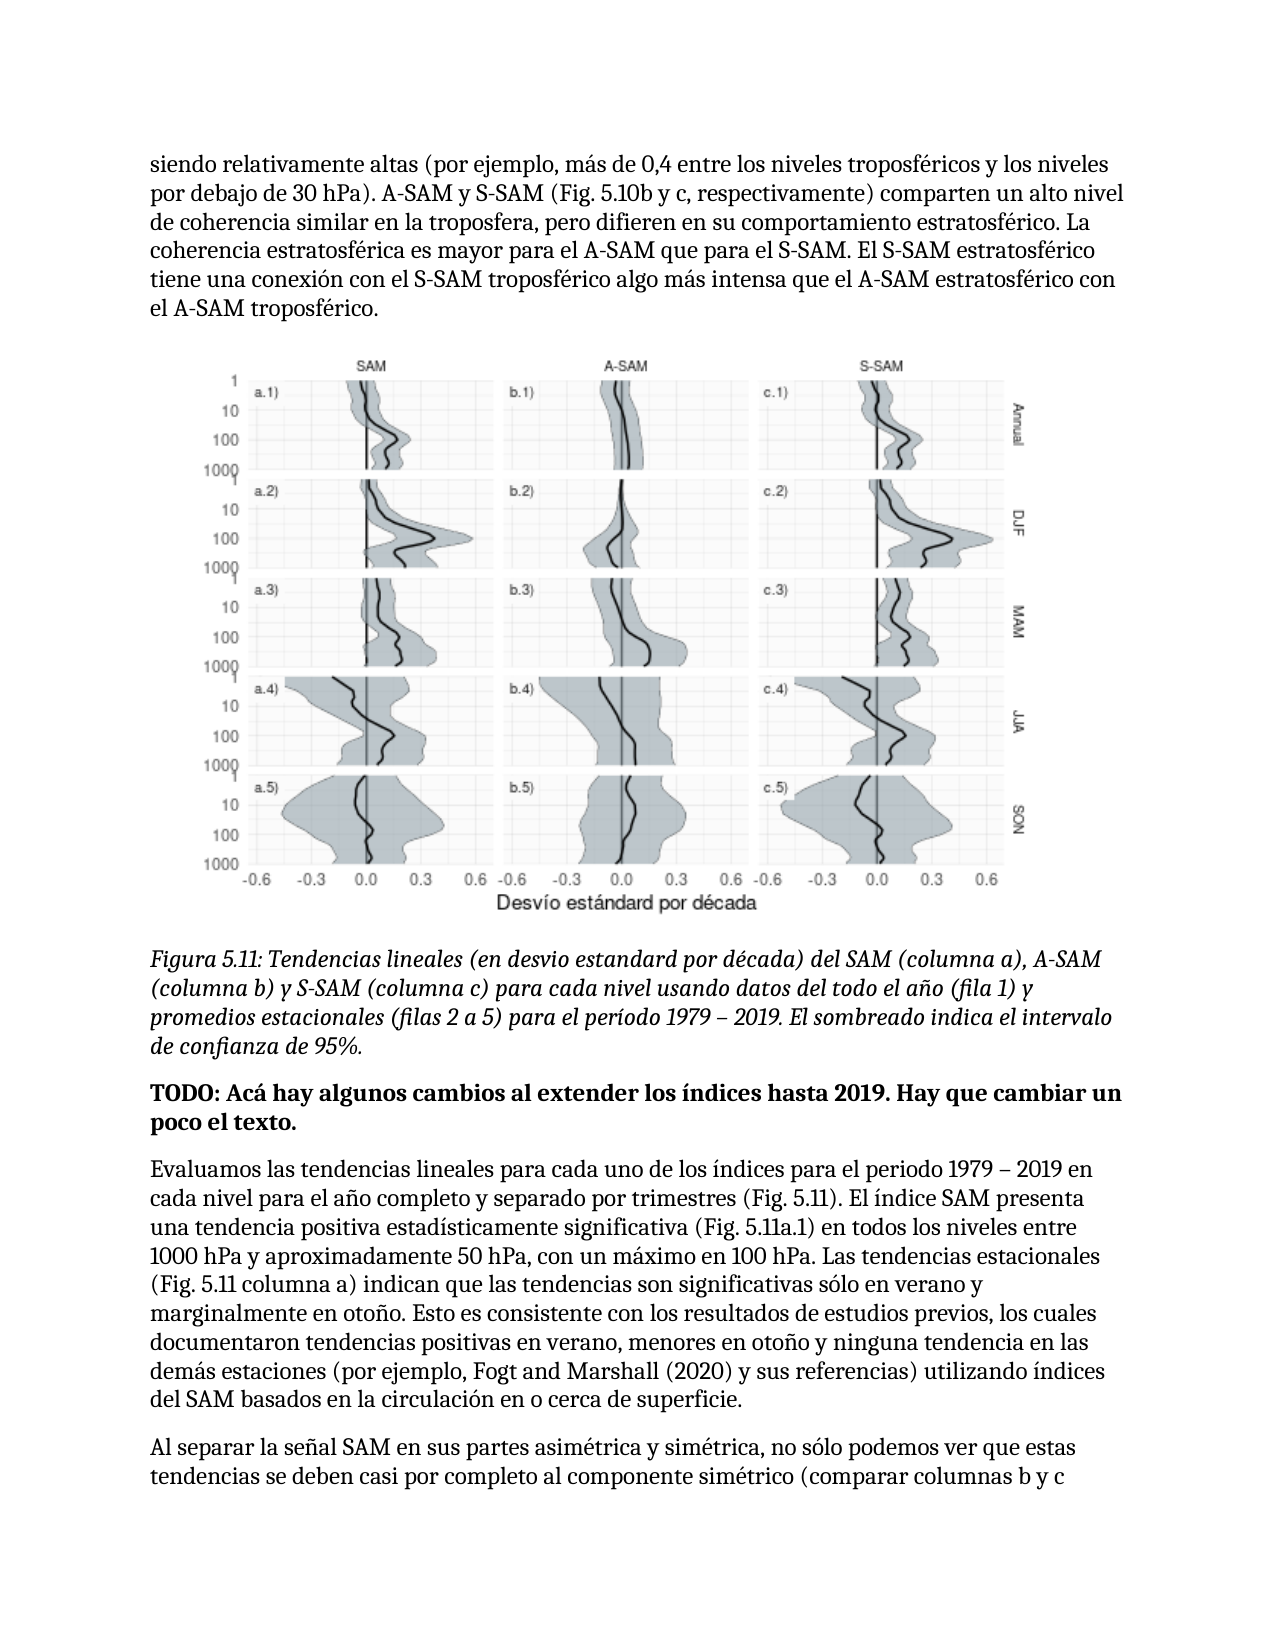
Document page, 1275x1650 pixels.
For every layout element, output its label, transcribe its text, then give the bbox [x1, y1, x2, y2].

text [150, 150, 1125, 322]
text Figura 5.11: Tendencias lineales (en desvio estandard por década) del SAM (columna a), A-SAM (columna b) y S-SAM (columna c) para cada nivel usando datos del todo el año (fila 1) y promedios estacionales (filas 2 a 5) para el período 1979 – 2019. El sombreado indica el intervalo de confianza de 95%. [150, 945, 1125, 1060]
text TODO: Acá hay algunos cambios al extender los índices hasta 2019. Hay que cambiar un poco el texto. [150, 1079, 1125, 1137]
picture [168, 341, 1044, 925]
text Evaluamos las tendencias lineales para cada uno de los índices para el periodo 1979 – 2019 en cada nivel para el año completo y separado por trimestres (Fig. 5.11). El índice SAM presenta una tendencia positiva estadísticamente significativa (Fig. 5.11a.1) en todos los niveles entre 1000 hPa y aproximadamente 50 hPa, con un máximo en 100 hPa. Las tendencias estacionales (Fig. 5.11 columna a) indican que las tendencias son significativas sólo en verano y marginalmente en otoño. Esto es consistente con los resultados de estudios previos, los cuales documentaron tendencias positivas en verano, menores en otoño y ninguna tendencia en las demás estaciones (por ejemplo, Fogt and Marshall (2020) y sus referencias) utilizando índices del SAM basados en la circulación en o cerca de superficie. [150, 1155, 1125, 1414]
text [150, 1433, 1125, 1490]
